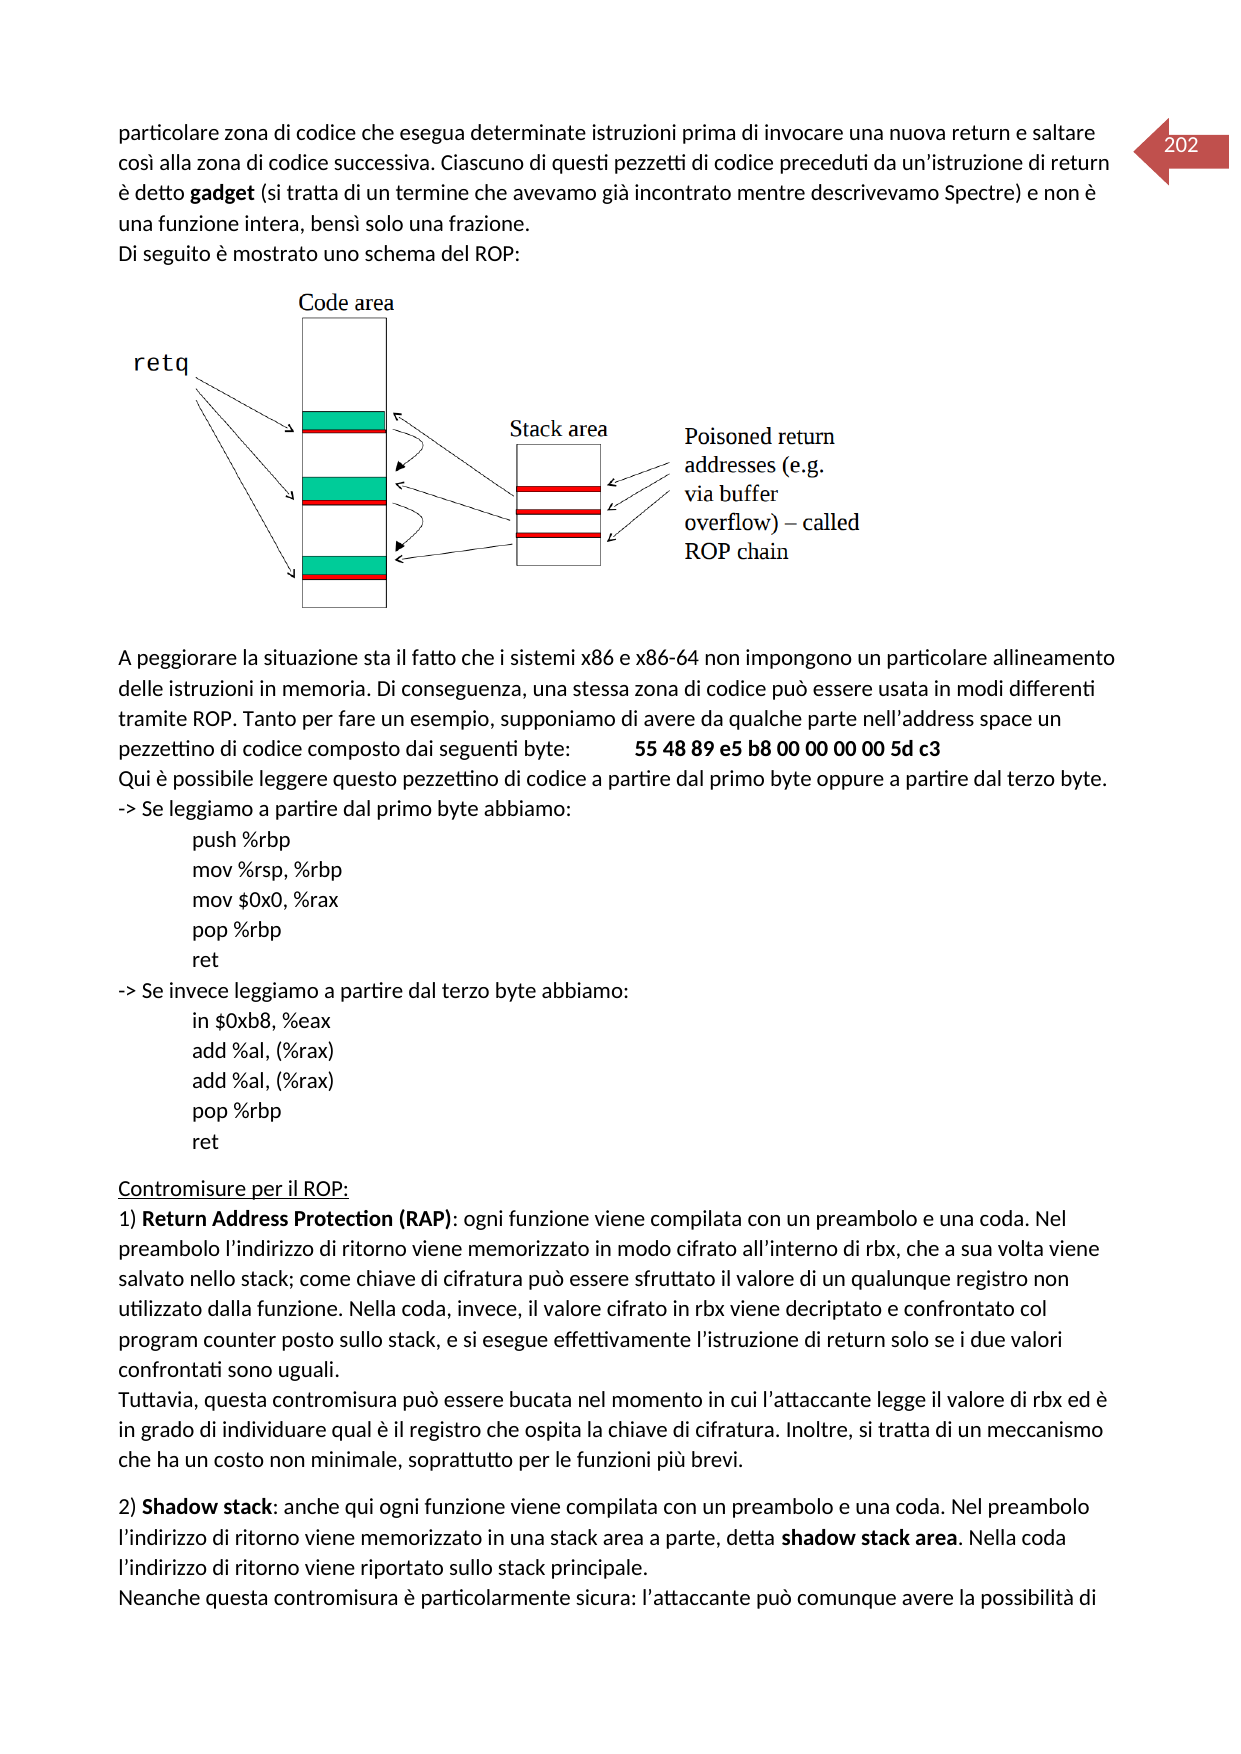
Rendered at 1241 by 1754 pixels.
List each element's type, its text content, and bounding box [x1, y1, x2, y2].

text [118, 1492, 1122, 1611]
picture [118, 285, 870, 625]
text Contromisure per il ROP: 1) Return Address Protection (RAP): ogni funzione viene compilata con un preambolo e una coda. Nel preambolo l’indirizzo di ritorno viene memorizzato in modo cifrato all’interno di rbx, che a sua volta viene salvato nello stack; come chiave di cifratura può essere sfruttato il valore di un qualunque registro non utilizzato dalla funzione. Nella coda, invece, il valore cifrato in rbx viene decriptato e confrontato col program counter posto sullo stack, e si esegue effettivamente l’istruzione di return solo se i due valori confrontati sono uguali. Tuttavia, questa contromisura può essere bucata nel momento in cui l’attaccante legge il valore di rbx ed è in grado di individuare qual è il registro che ospita la chiave di cifratura. Inoltre, si tratta di un meccanismo che ha un costo non minimale, soprattutto per le funzioni più brevi. [118, 1174, 1122, 1473]
text A peggiorare la situazione sta il fatto che i sistemi x86 e x86-64 non impongono un particolare allineamento delle istruzioni in memoria. Di conseguenza, una stessa zona di codice può essere usata in modi differenti tramite ROP. Tanto per fare un esempio, supponiamo di avere da qualche parte nell’address space un pezzettino di codice composto dai seguenti byte: 55 48 89 e5 b8 00 00 00 00 5d c3 Qui è possibile leggere questo pezzettino di codice a partire dal primo byte oppure a partire dal terzo byte. -> Se leggiamo a partire dal primo byte abbiamo: push %rbp mov %rsp, %rbp mov $0x0, %rax pop %rbp ret -> Se invece leggiamo a partire dal terzo byte abbiamo: in $0xb8, %eax add %al, (%rax) add %al, (%rax) pop %rbp ret [118, 643, 1122, 1155]
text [118, 118, 1122, 267]
